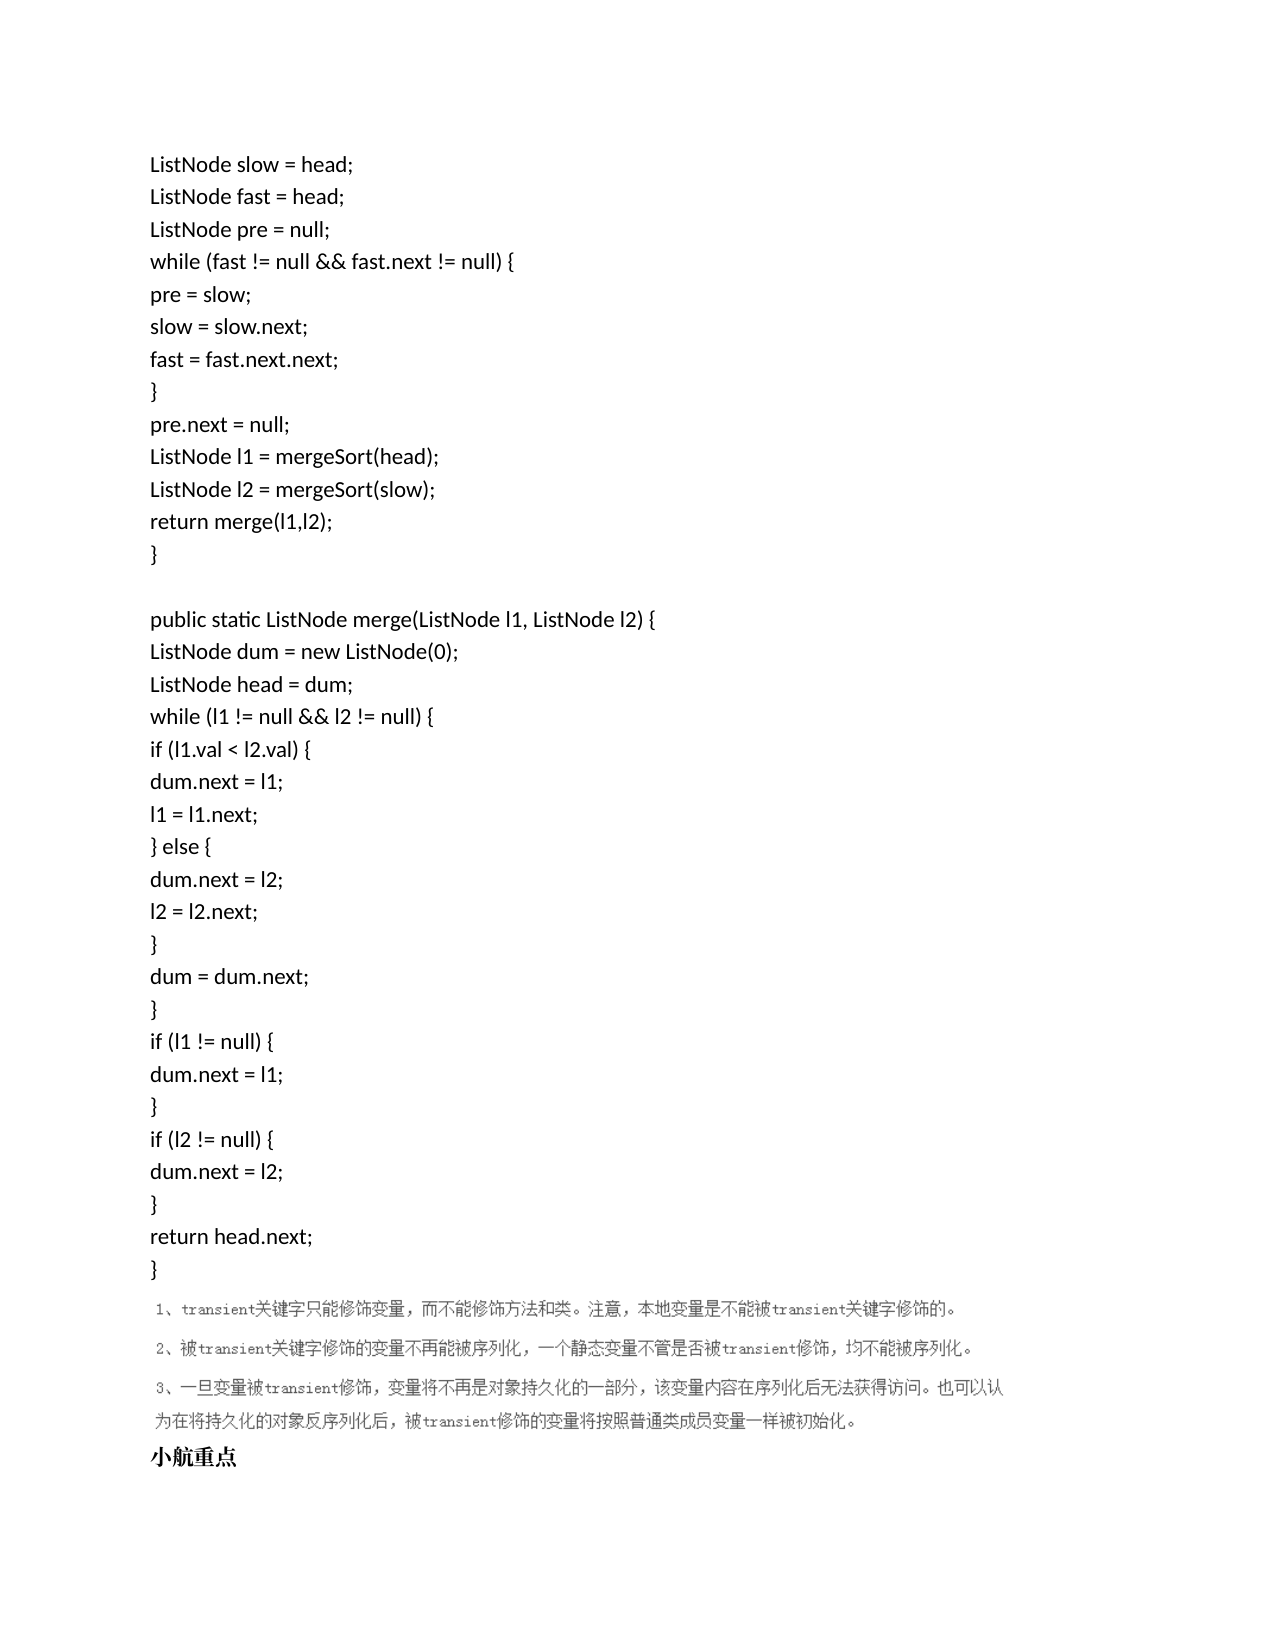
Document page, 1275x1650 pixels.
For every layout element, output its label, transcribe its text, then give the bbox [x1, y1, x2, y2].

text ListNode slow = head; [150, 150, 1125, 178]
text } [150, 377, 1125, 406]
text } [150, 540, 1125, 568]
text if (l1.val < l2.val) { [150, 735, 1125, 763]
text } [150, 930, 1125, 958]
text pre.next = null; [150, 410, 1125, 438]
text 小航重点 [150, 1441, 1125, 1472]
text ListNode l1 = mergeSort(head); [150, 442, 1125, 471]
text slow = slow.next; [150, 312, 1125, 341]
text } [150, 1255, 1125, 1283]
text return merge(l1,l2); [150, 507, 1125, 536]
text while (fast != null && fast.next != null) { [150, 247, 1125, 276]
text l2 = l2.next; [150, 897, 1125, 926]
text ListNode dum = new ListNode(0); [150, 637, 1125, 666]
text dum.next = l1; [150, 1060, 1125, 1088]
text fast = fast.next.next; [150, 345, 1125, 373]
text } [150, 1092, 1125, 1121]
text while (l1 != null && l2 != null) { [150, 702, 1125, 731]
picture [150, 1287, 1014, 1441]
text public static ListNode merge(ListNode l1, ListNode l2) { [150, 605, 1125, 633]
text pre = slow; [150, 280, 1125, 308]
text } [150, 1190, 1125, 1218]
text return head.next; [150, 1222, 1125, 1251]
text ListNode head = dum; [150, 670, 1125, 698]
text ListNode pre = null; [150, 215, 1125, 243]
text dum = dum.next; [150, 962, 1125, 991]
text if (l2 != null) { [150, 1125, 1125, 1153]
text ListNode fast = head; [150, 182, 1125, 211]
text dum.next = l2; [150, 1157, 1125, 1186]
text ListNode l2 = mergeSort(slow); [150, 475, 1125, 503]
text dum.next = l1; [150, 767, 1125, 796]
text dum.next = l2; [150, 865, 1125, 893]
text l1 = l1.next; [150, 800, 1125, 828]
text } else { [150, 832, 1125, 861]
text } [150, 995, 1125, 1023]
text if (l1 != null) { [150, 1027, 1125, 1056]
